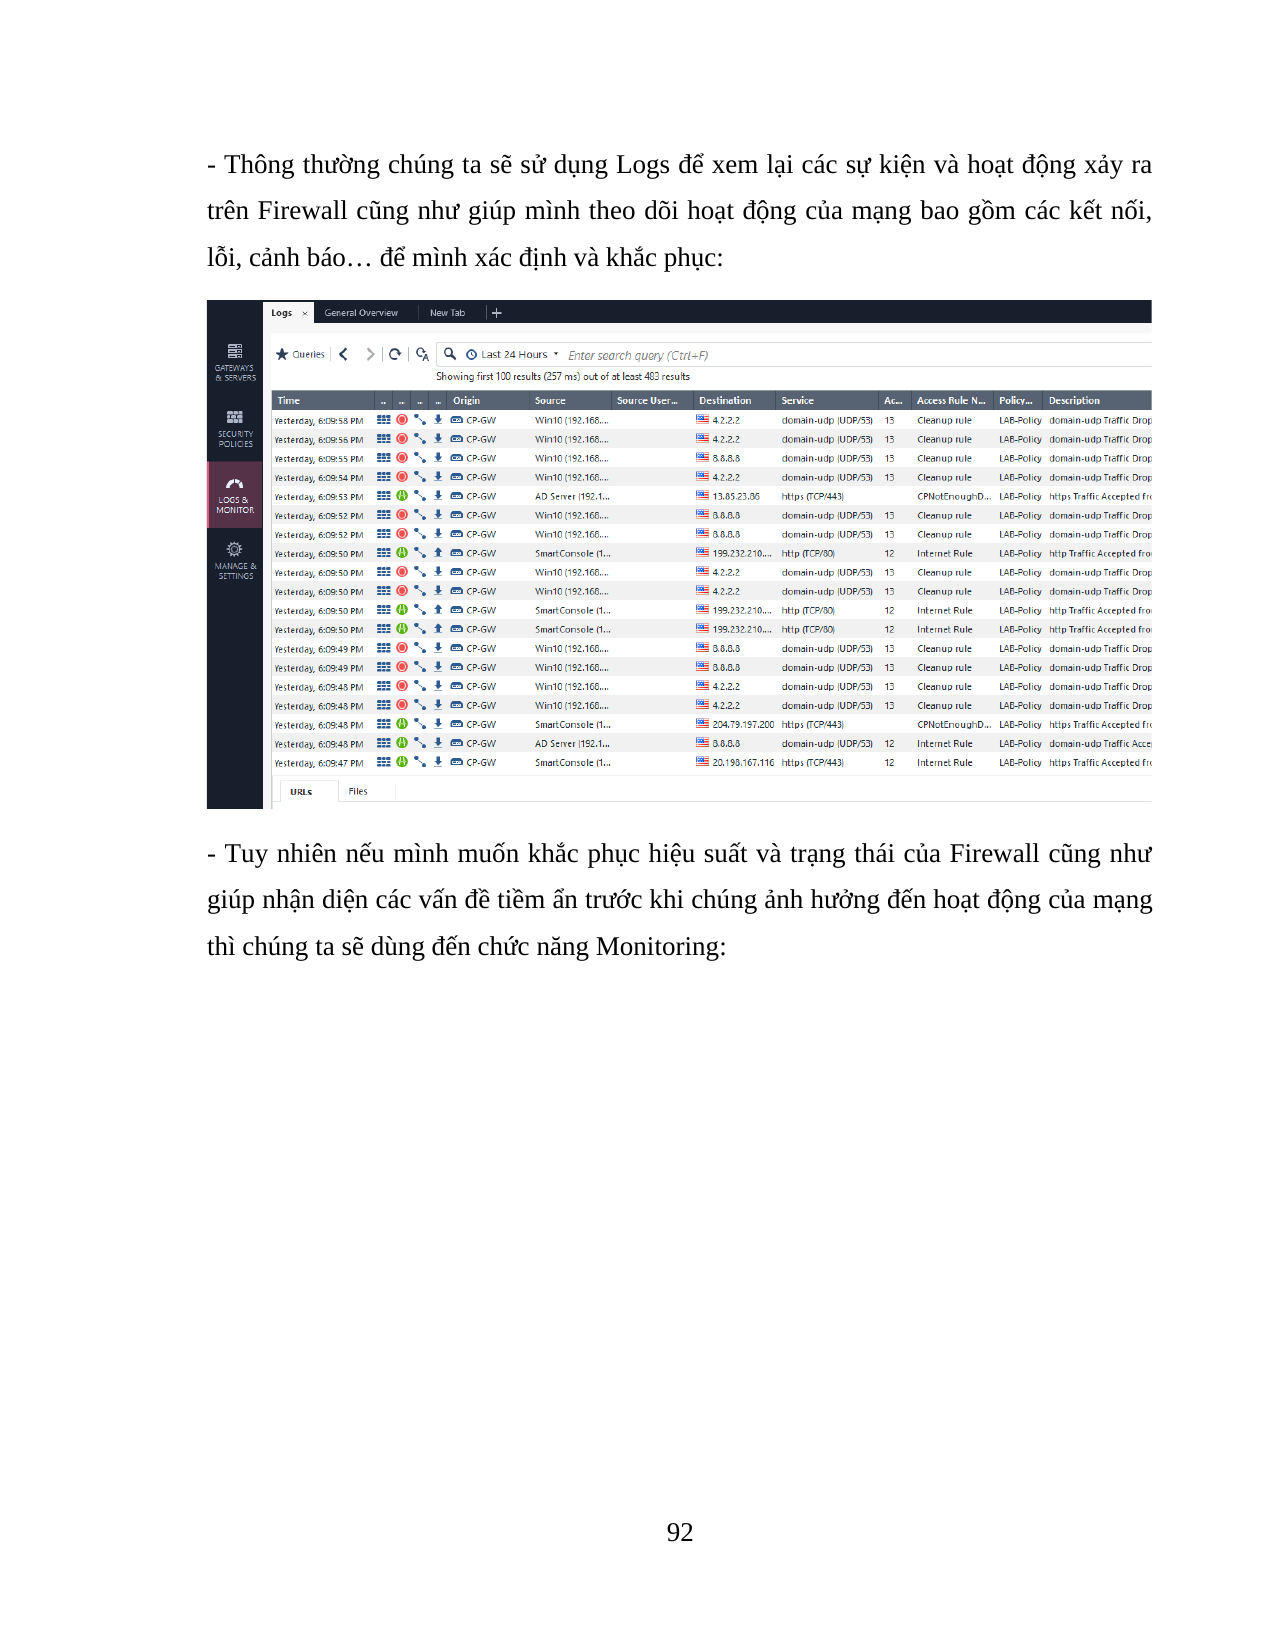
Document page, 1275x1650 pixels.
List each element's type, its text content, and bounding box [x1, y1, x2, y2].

text - Thông thường chúng ta sẽ sử dụng Logs để xem lại các sự kiện và hoạt động xảy ra trên Firewall cũng như giúp mình theo dõi hoạt động của mạng bao gồm các kết nối, lỗi, cảnh báo… để mình xác định và khắc phục: [207, 148, 1154, 272]
picture [206, 300, 1152, 809]
text - Tuy nhiên nếu mình muốn khắc phục hiệu suất và trạng thái của Firewall cũng như giúp nhận diện các vấn đề tiềm ẩn trước khi chúng ảnh hưởng đến hoạt động của mạng thì chúng ta sẽ dùng đến chức năng Monitoring: [207, 837, 1154, 961]
